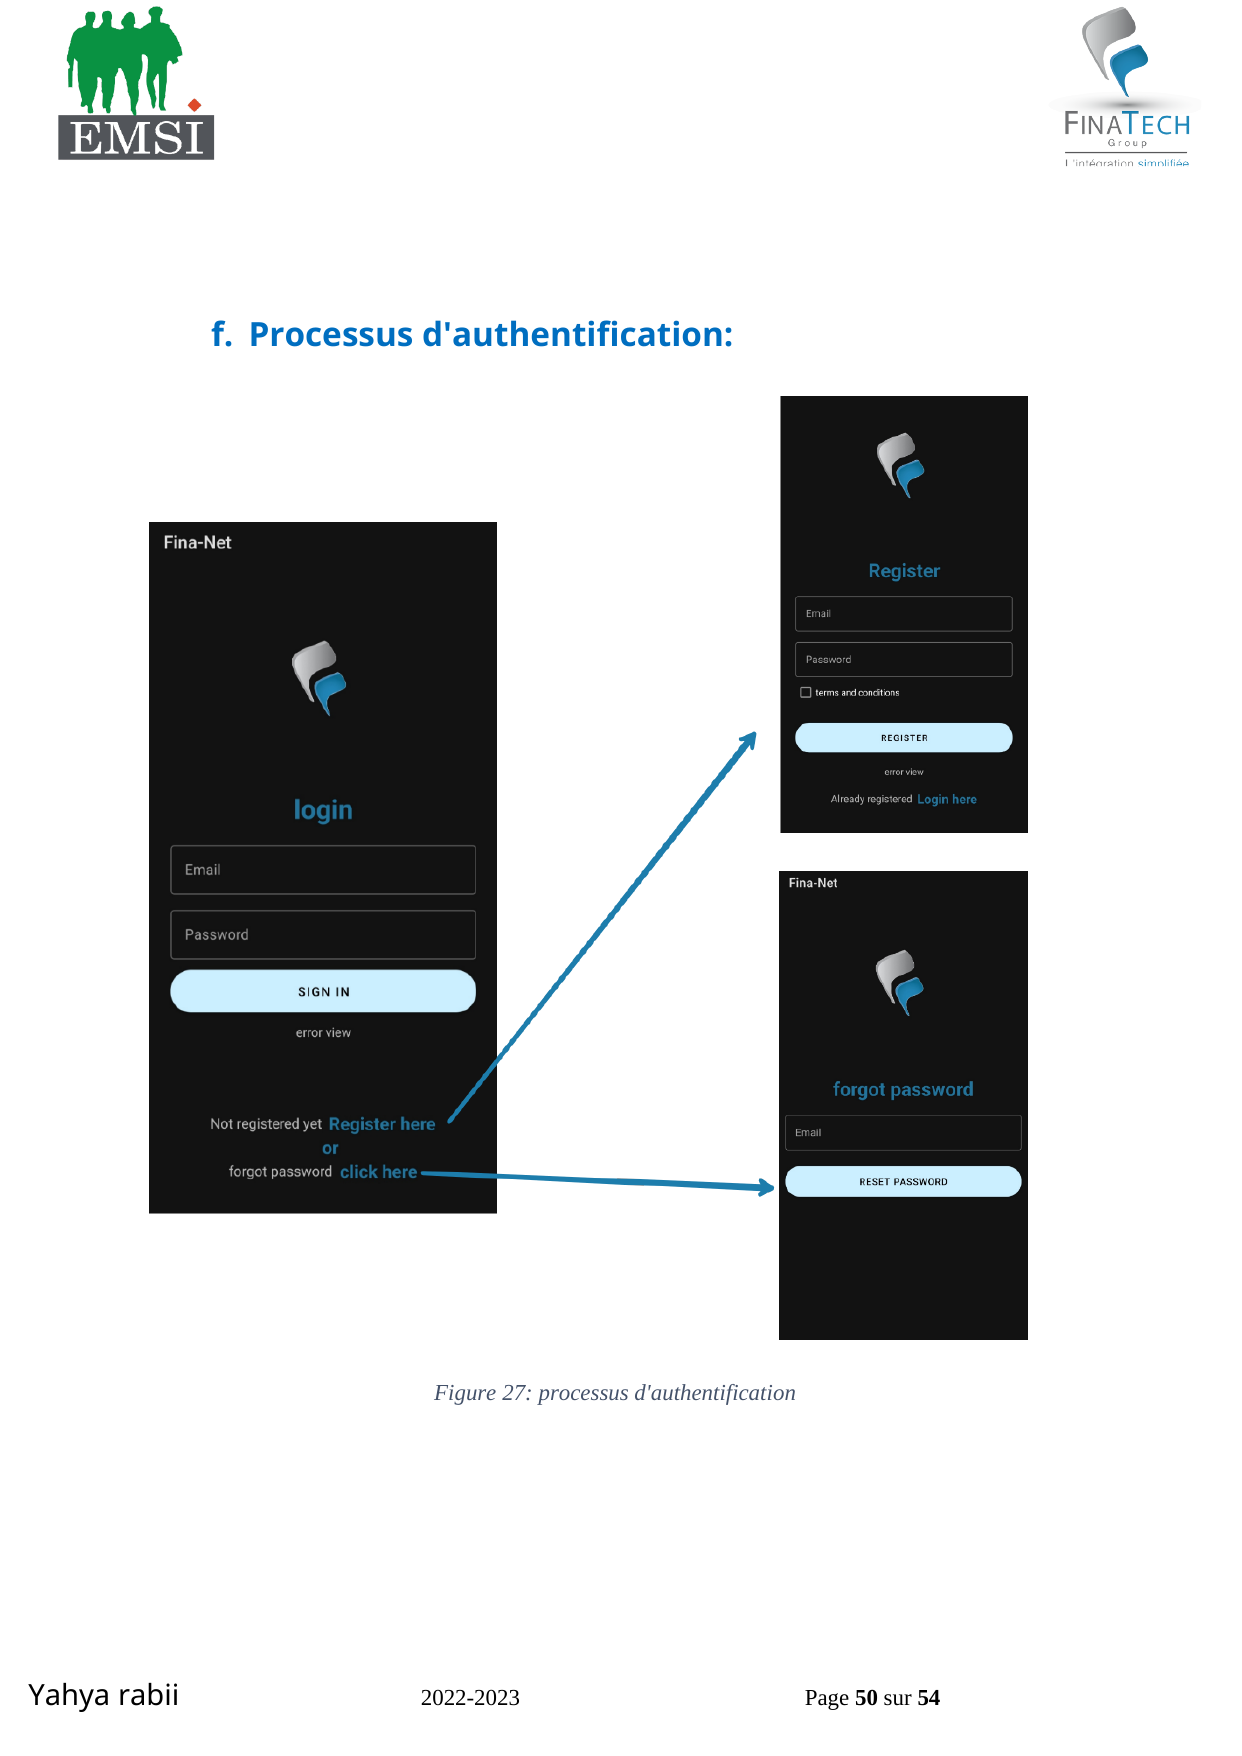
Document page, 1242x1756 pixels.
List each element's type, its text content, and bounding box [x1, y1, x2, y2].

picture [149, 396, 1093, 1340]
text Figure 27: processus d'authentification [134, 1379, 1098, 1405]
picture [50, 3, 220, 166]
subtitle Processus d'authentification: [211, 311, 1242, 356]
picture [1048, 6, 1202, 167]
